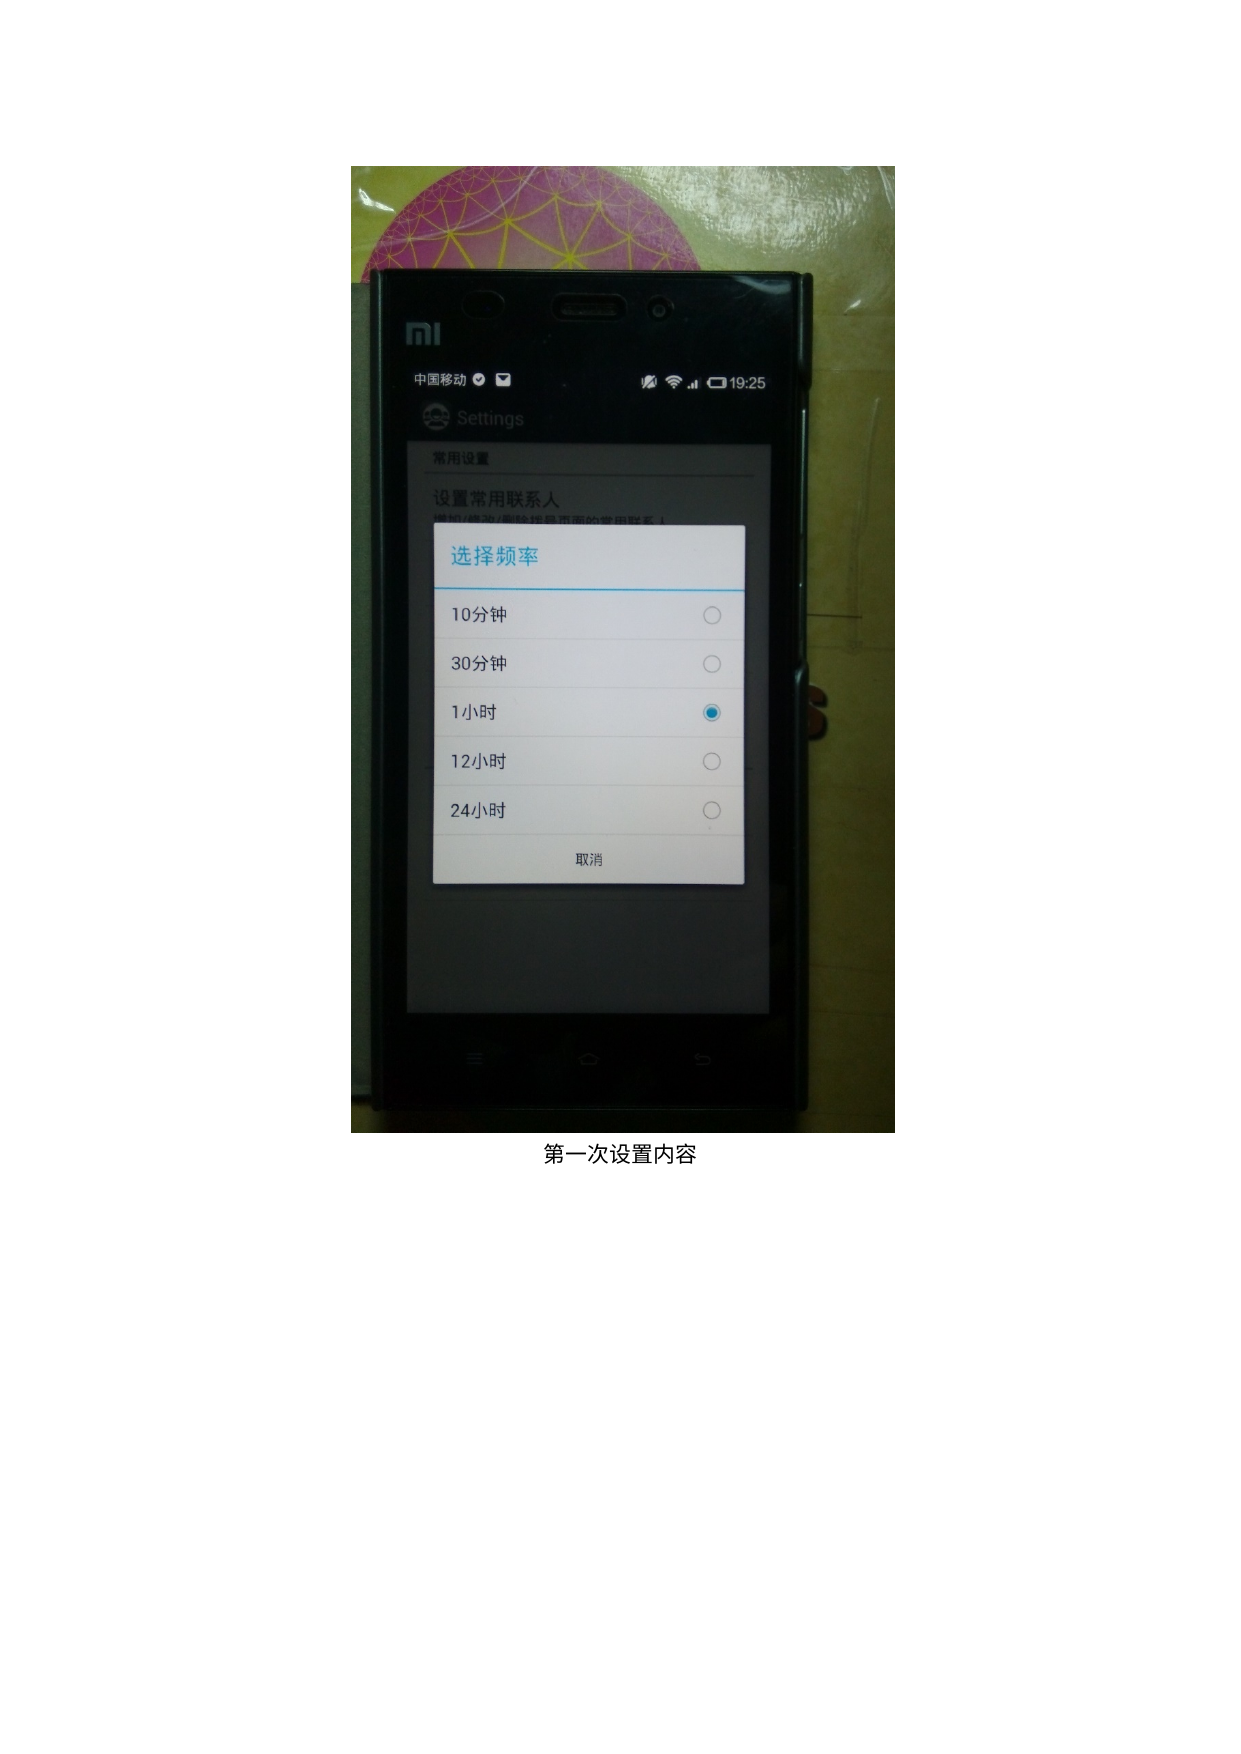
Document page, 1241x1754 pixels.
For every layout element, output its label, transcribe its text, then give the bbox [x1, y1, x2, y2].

text 第一次设置内容 [187, 1137, 1053, 1169]
picture [351, 166, 895, 1133]
